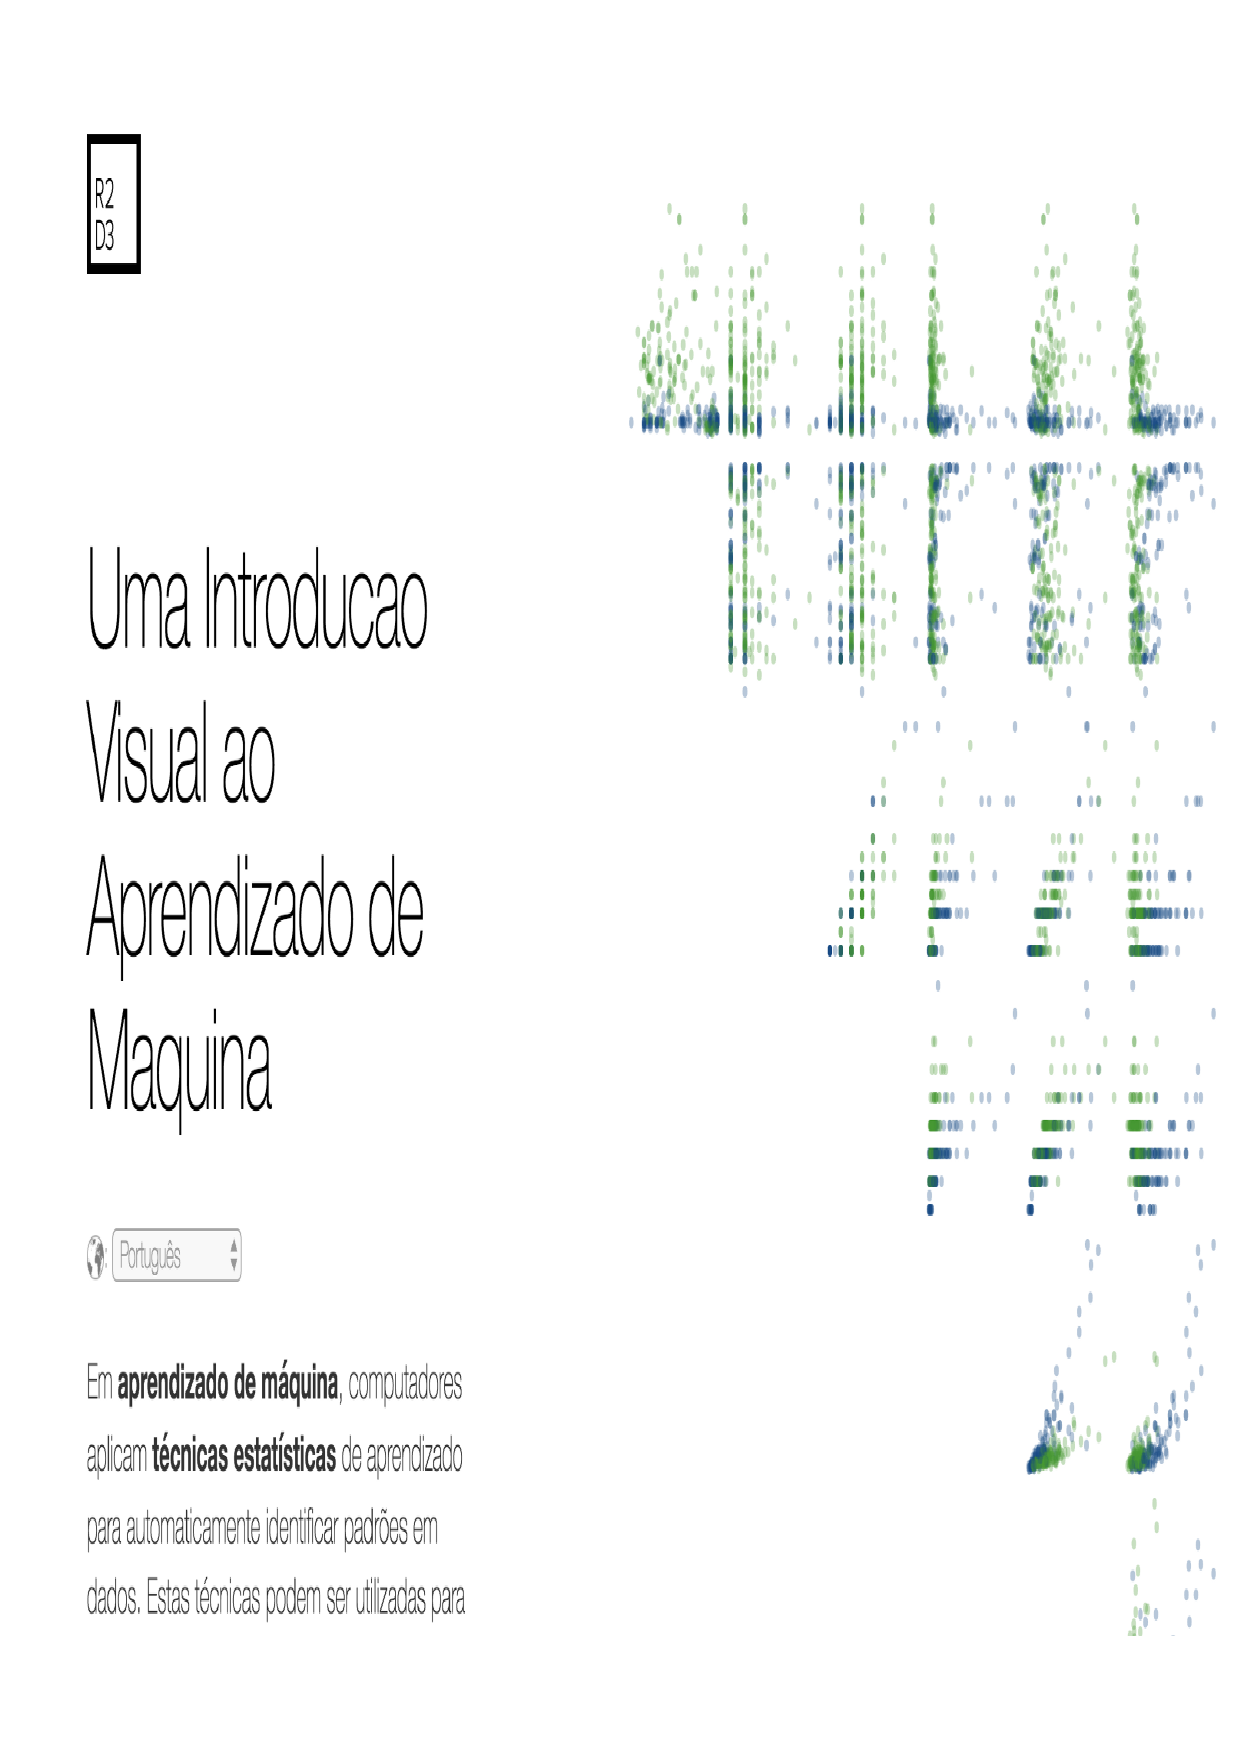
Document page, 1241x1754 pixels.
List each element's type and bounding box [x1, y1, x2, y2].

picture [0, 118, 1240, 1636]
